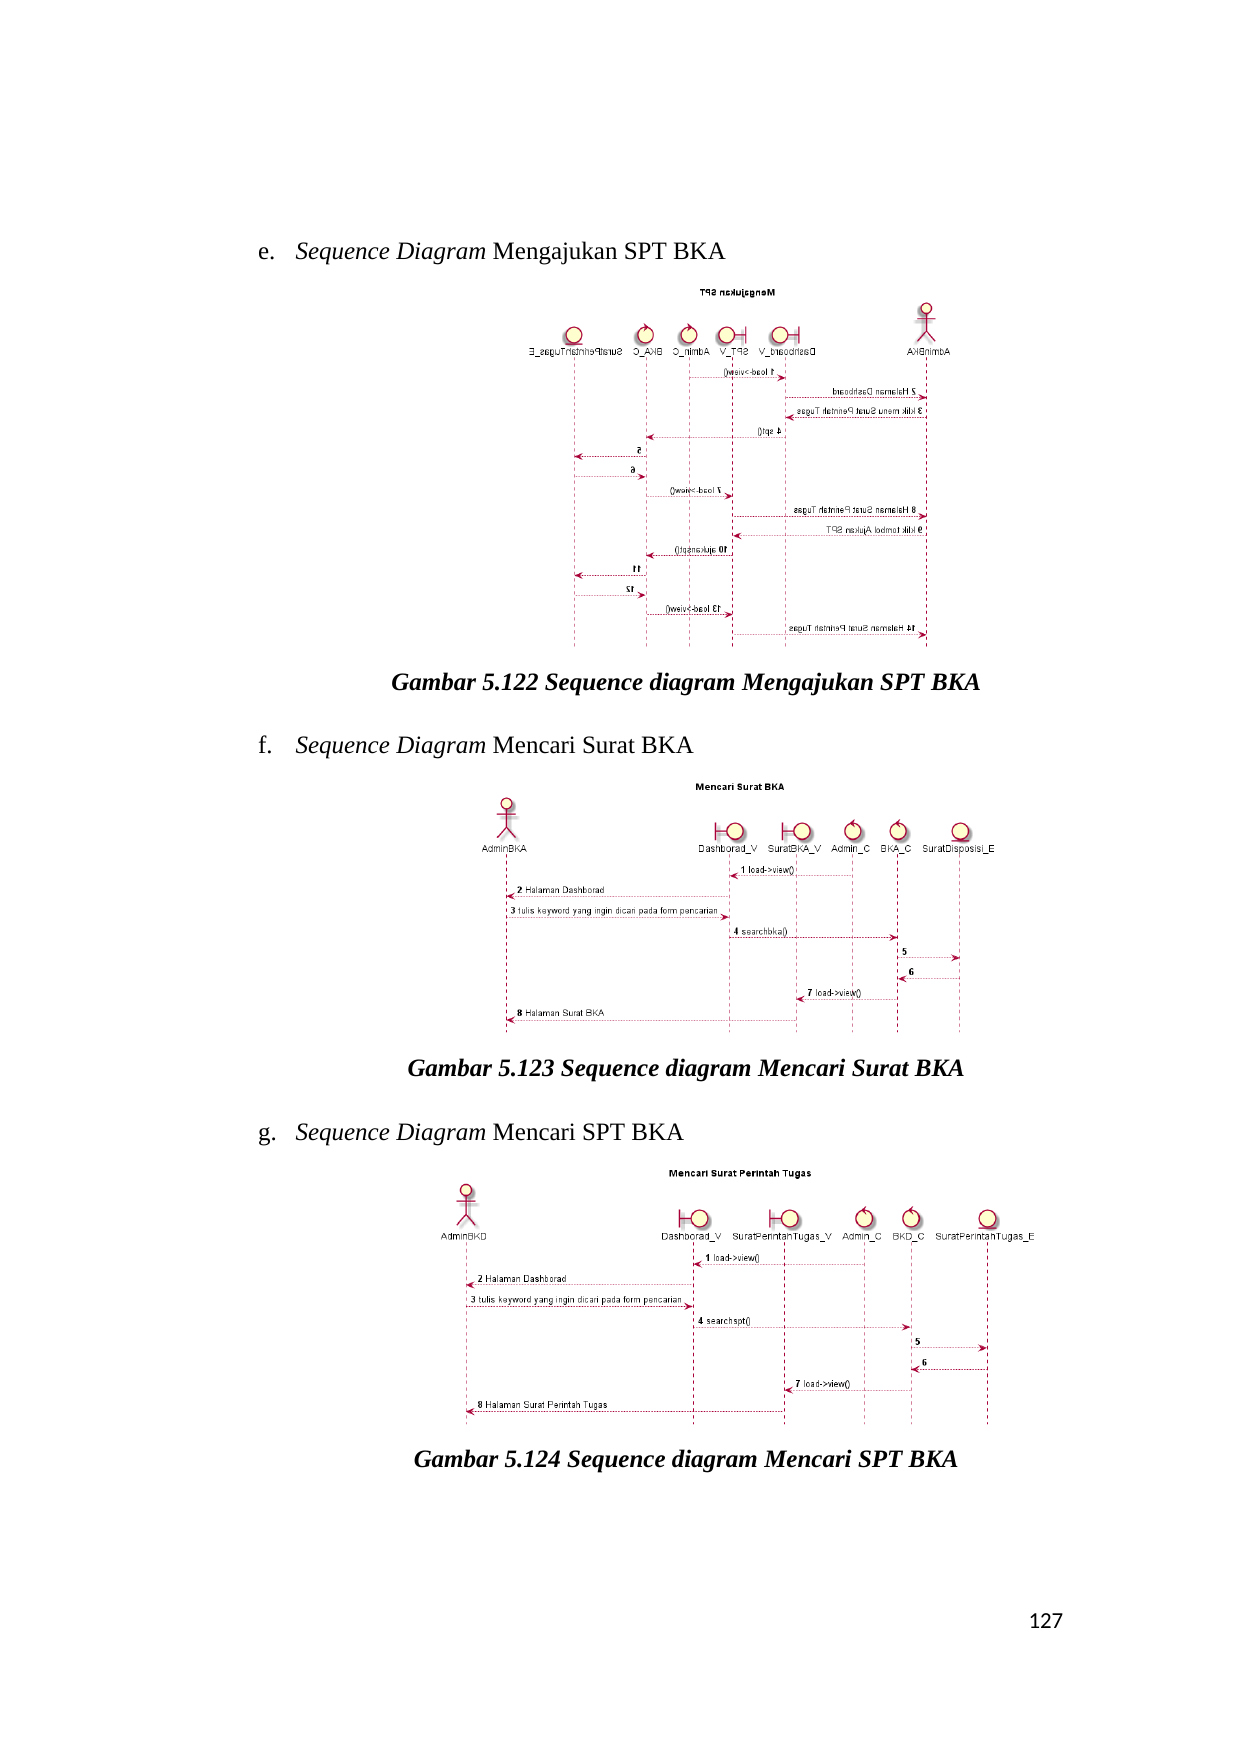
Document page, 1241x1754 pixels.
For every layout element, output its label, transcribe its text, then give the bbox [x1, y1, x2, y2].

text Gambar 5.124 Sequence diagram Mencari SPT BKA [311, 1444, 1063, 1473]
text Gambar 5.123 Sequence diagram Mencari Surat BKA [311, 1053, 1063, 1081]
list Sequence Diagram Mencari Surat BKA [258, 731, 1063, 759]
list Sequence Diagram Mencari SPT BKA [258, 1117, 1063, 1145]
picture [522, 279, 955, 653]
picture [435, 1159, 1042, 1431]
text Gambar 5.122 Sequence diagram Mengajukan SPT BKA [311, 667, 1063, 695]
list Sequence Diagram Mengajukan SPT BKA [258, 236, 1063, 265]
picture [476, 773, 1000, 1039]
